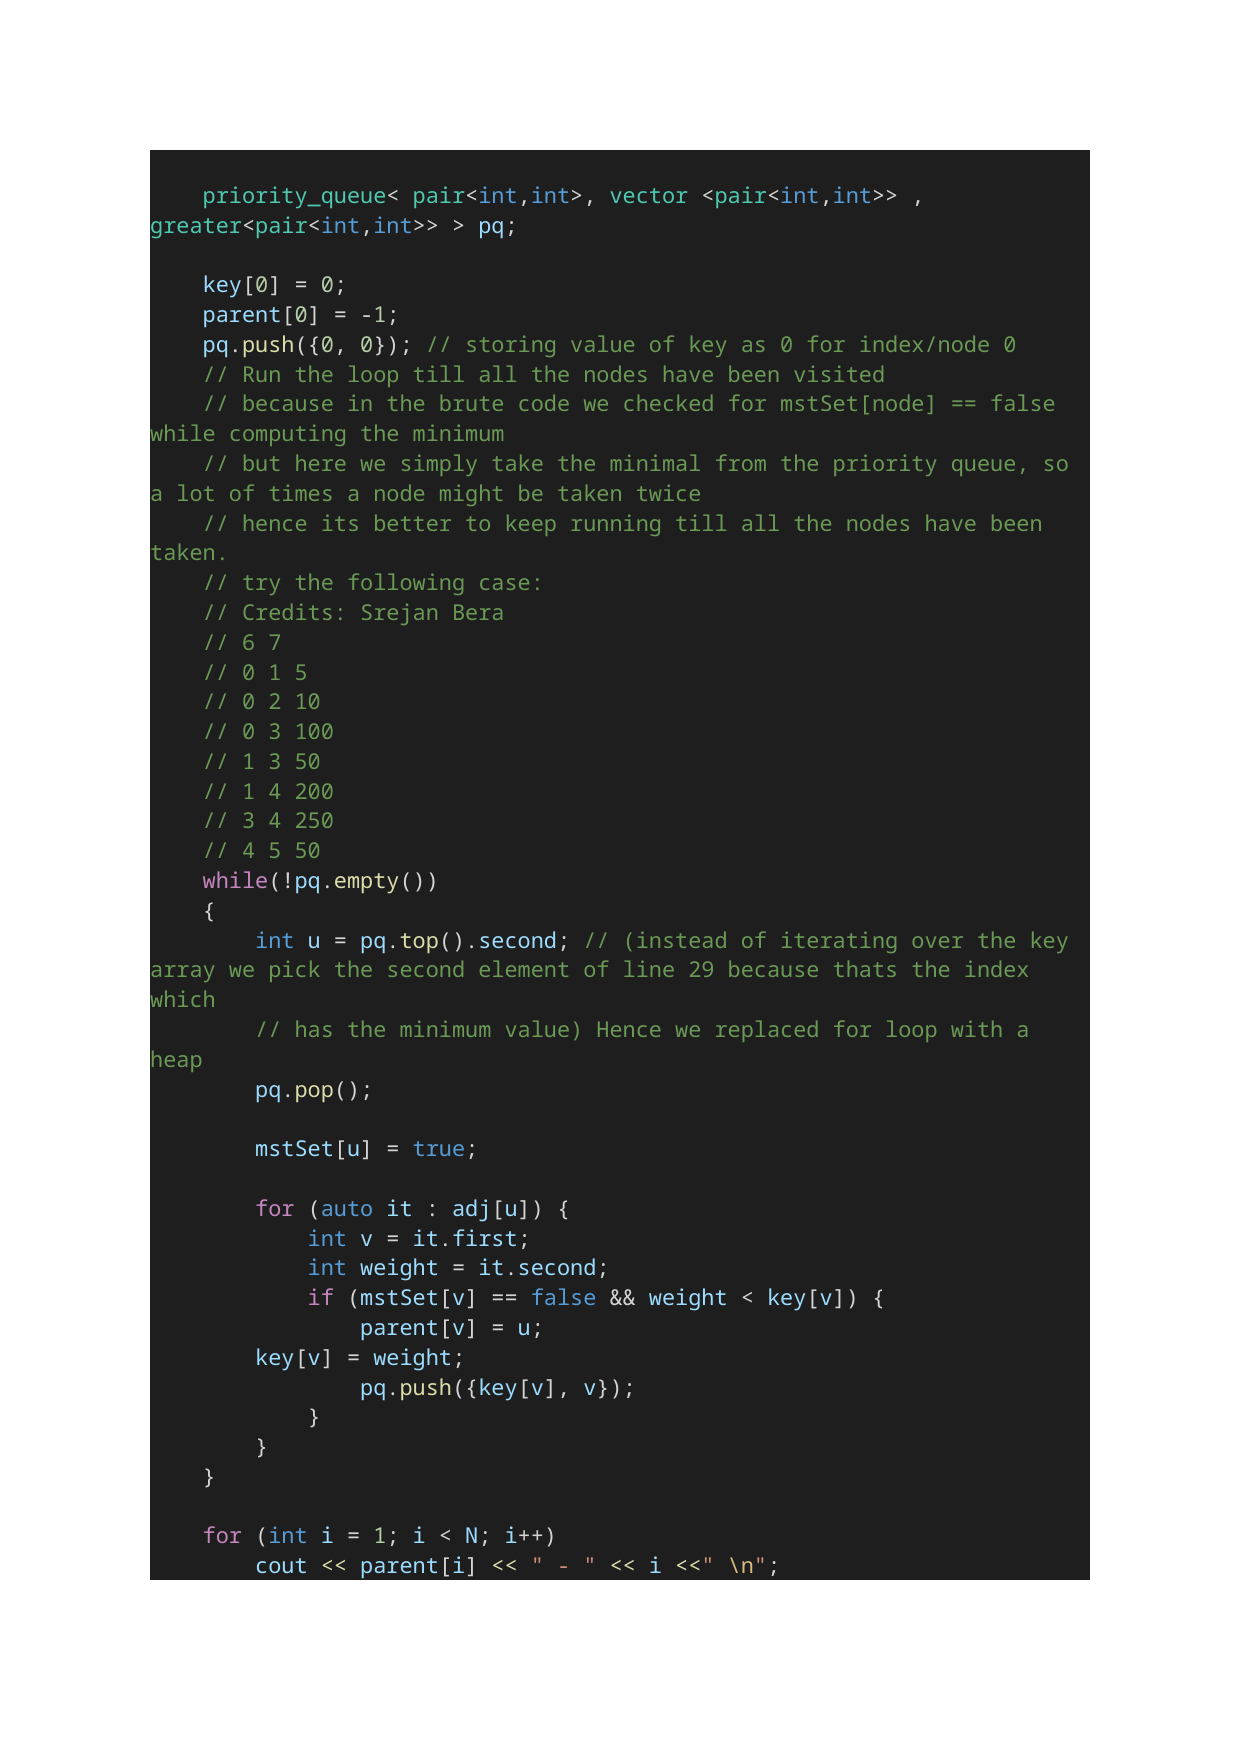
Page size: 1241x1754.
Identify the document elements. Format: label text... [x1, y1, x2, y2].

text for (int i = 1; i < N; i++) [150, 1520, 1090, 1550]
text // 1 4 200 [150, 776, 1090, 805]
text } [150, 1461, 1090, 1491]
text pq.push({key[v], v}); [150, 1371, 1090, 1401]
text } [150, 1401, 1090, 1431]
text // because in the brute code we checked for mstSet[node] == false while computing the minimum [150, 388, 1090, 448]
text } [150, 1431, 1090, 1461]
text // Run the loop till all the nodes have been visited [150, 358, 1090, 388]
text { [150, 895, 1090, 924]
text parent[0] = -1; [150, 299, 1090, 329]
text int v = it.first; [150, 1222, 1090, 1252]
text // 0 3 100 [150, 716, 1090, 746]
text // Credits: Srejan Bera [150, 597, 1090, 627]
text key[0] = 0; [150, 269, 1090, 299]
text // try the following case: [150, 567, 1090, 597]
text // but here we simply take the minimal from the priority queue, so a lot of times a node might be taken twice [150, 448, 1090, 507]
text // 0 1 5 [150, 656, 1090, 686]
text cout << parent[i] << " - " << i <<" \n"; [150, 1550, 1090, 1580]
text while(!pq.empty()) [150, 865, 1090, 895]
text key[v] = weight; [150, 1342, 1090, 1371]
text // 1 3 50 [150, 746, 1090, 776]
text // 0 2 10 [150, 686, 1090, 716]
text int weight = it.second; [150, 1252, 1090, 1282]
text if (mstSet[v] == false && weight < key[v]) { [150, 1282, 1090, 1312]
text // 4 5 50 [150, 835, 1090, 865]
text priority_queue< pair<int,int>, vector <pair<int,int>> , greater<pair<int,int>> > pq; [150, 180, 1090, 239]
text parent[v] = u; [150, 1312, 1090, 1342]
text pq.pop(); [150, 1073, 1090, 1103]
text mstSet[u] = true; [150, 1133, 1090, 1163]
text int u = pq.top().second; // (instead of iterating over the key array we pick the second element of line 29 because thats the index which [150, 924, 1090, 1014]
text // has the minimum value) Hence we replaced for loop with a heap [150, 1014, 1090, 1073]
text // hence its better to keep running till all the nodes have been taken. [150, 507, 1090, 567]
text // 6 7 [150, 627, 1090, 656]
text for (auto it : adj[u]) { [150, 1193, 1090, 1222]
text // 3 4 250 [150, 805, 1090, 835]
text pq.push({0, 0}); // storing value of key as 0 for index/node 0 [150, 329, 1090, 358]
